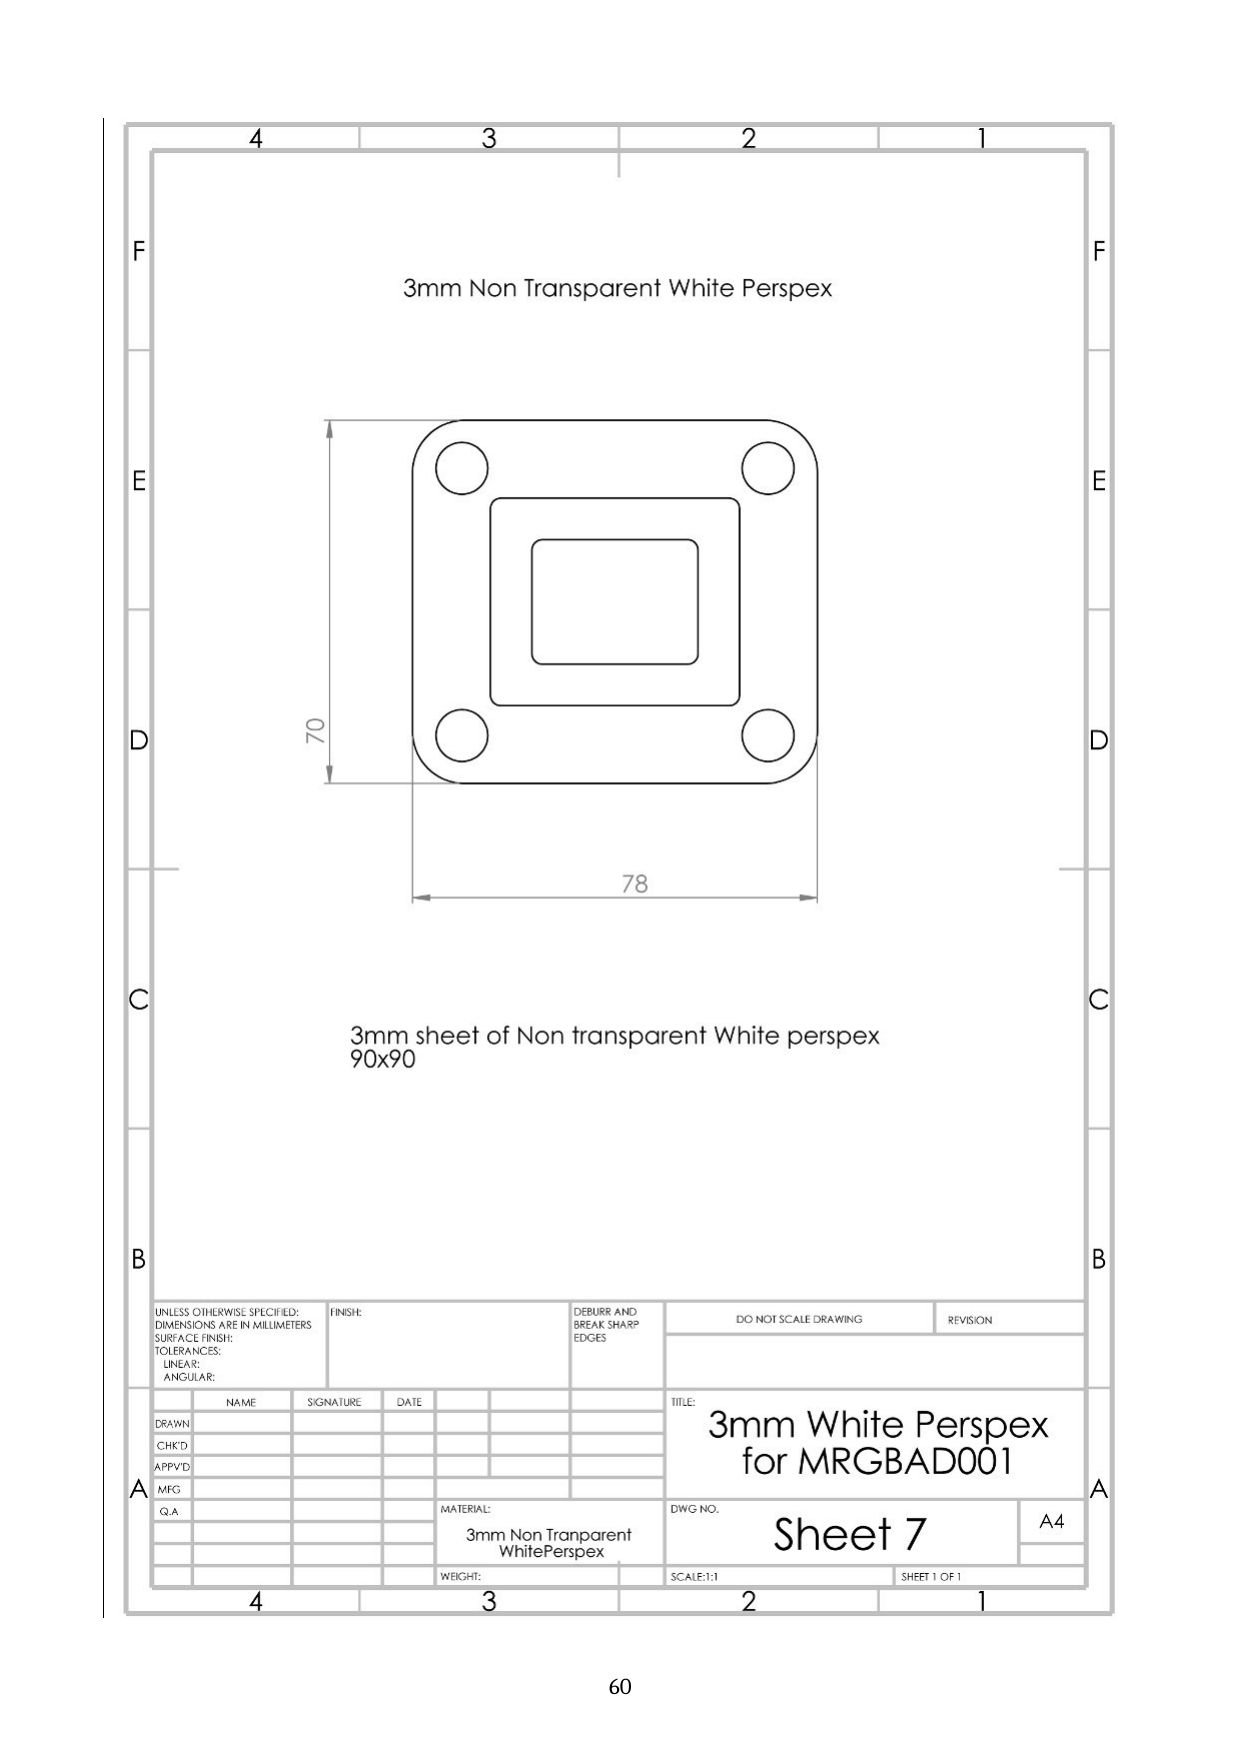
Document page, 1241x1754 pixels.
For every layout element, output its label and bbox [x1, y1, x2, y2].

picture [118, 118, 1119, 1619]
